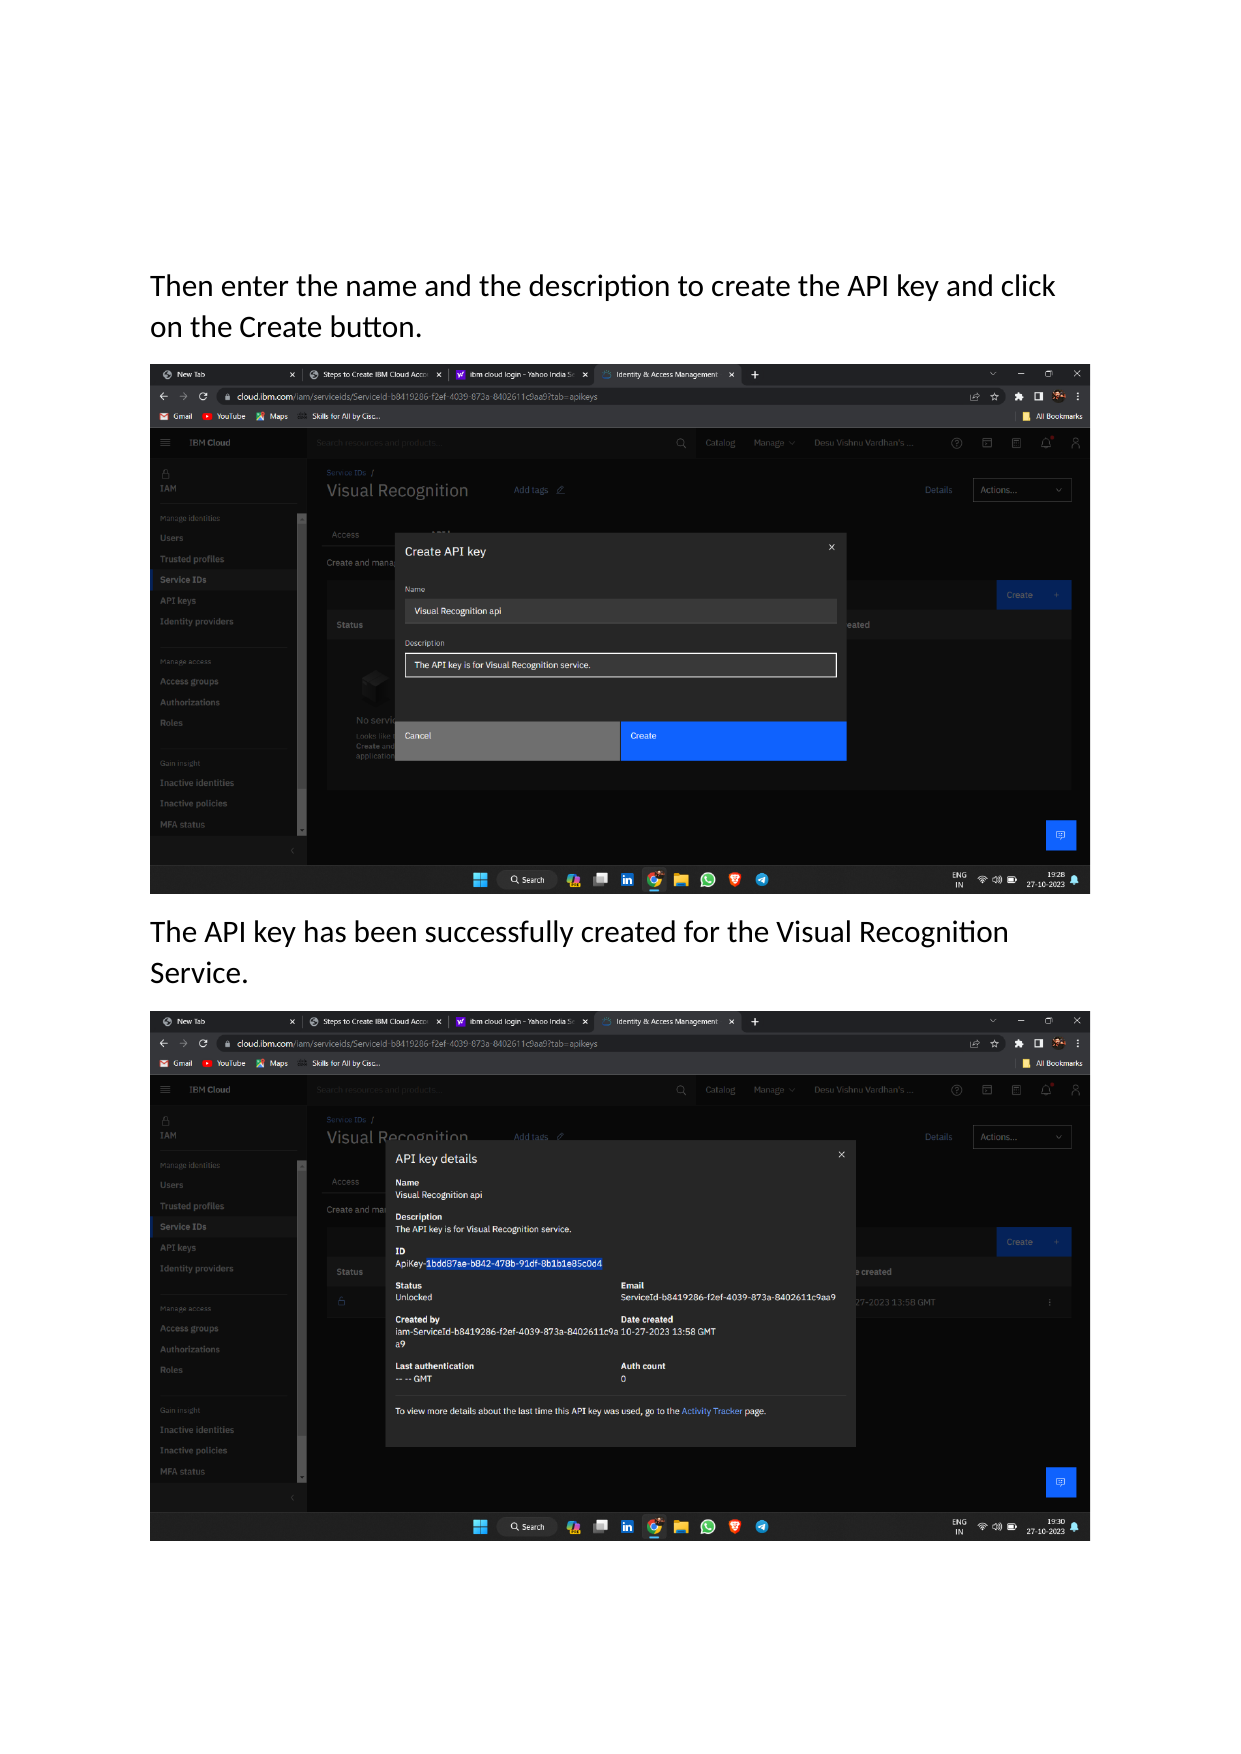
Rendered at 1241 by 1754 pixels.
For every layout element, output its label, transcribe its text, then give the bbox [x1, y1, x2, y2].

picture [150, 364, 1091, 894]
text Then enter the name and the description to create the API key and click on the Create button. [150, 266, 1090, 345]
picture [150, 1011, 1091, 1541]
text The API key has been successfully created for the Visual Recognition Service. [150, 912, 1090, 992]
